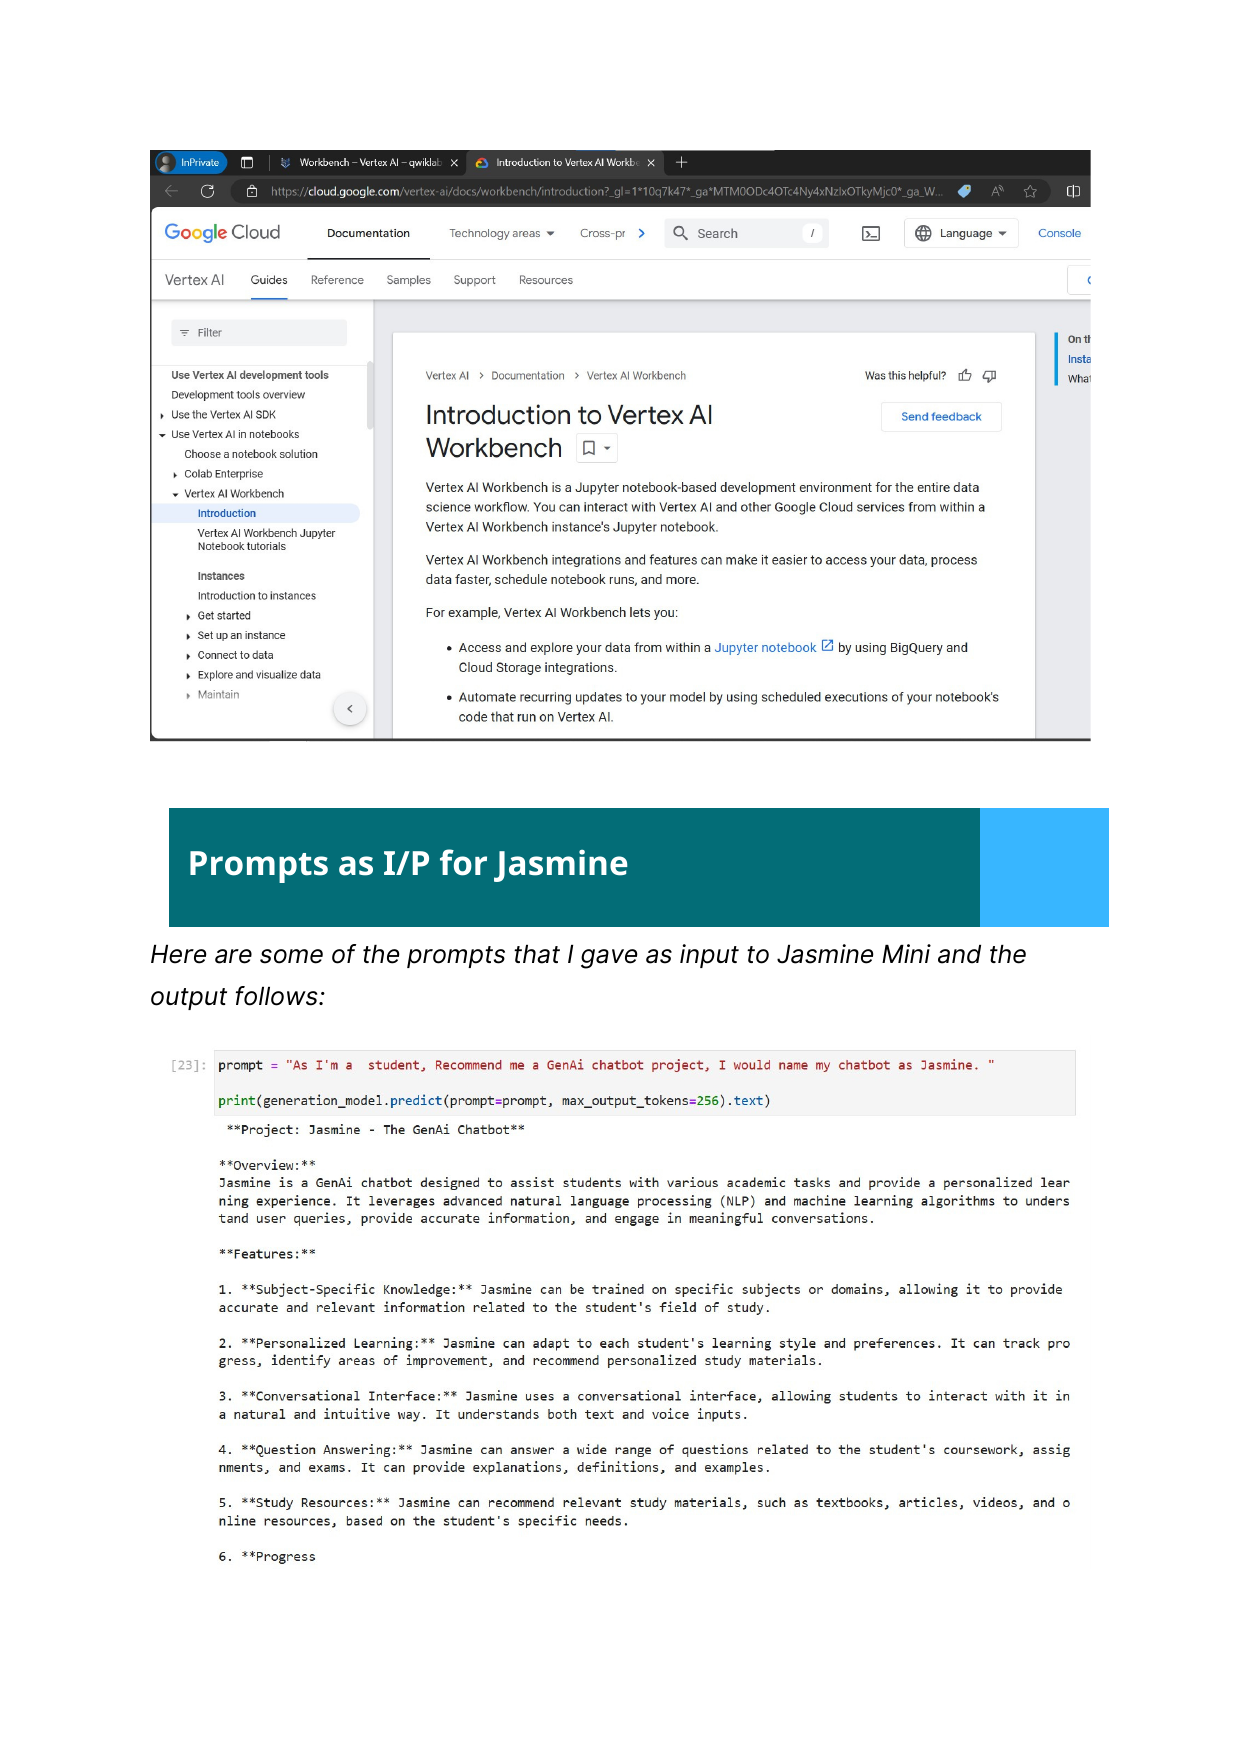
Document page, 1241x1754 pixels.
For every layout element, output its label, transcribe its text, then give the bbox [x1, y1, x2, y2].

text Here are some of the prompts that I gave as input to Jasmine Mini and the output follows: [150, 939, 1090, 1011]
picture [150, 150, 1091, 742]
table_header [980, 808, 1109, 927]
table_header Prompts as I/P for Jasmine [169, 808, 980, 927]
picture [150, 1035, 1091, 1569]
